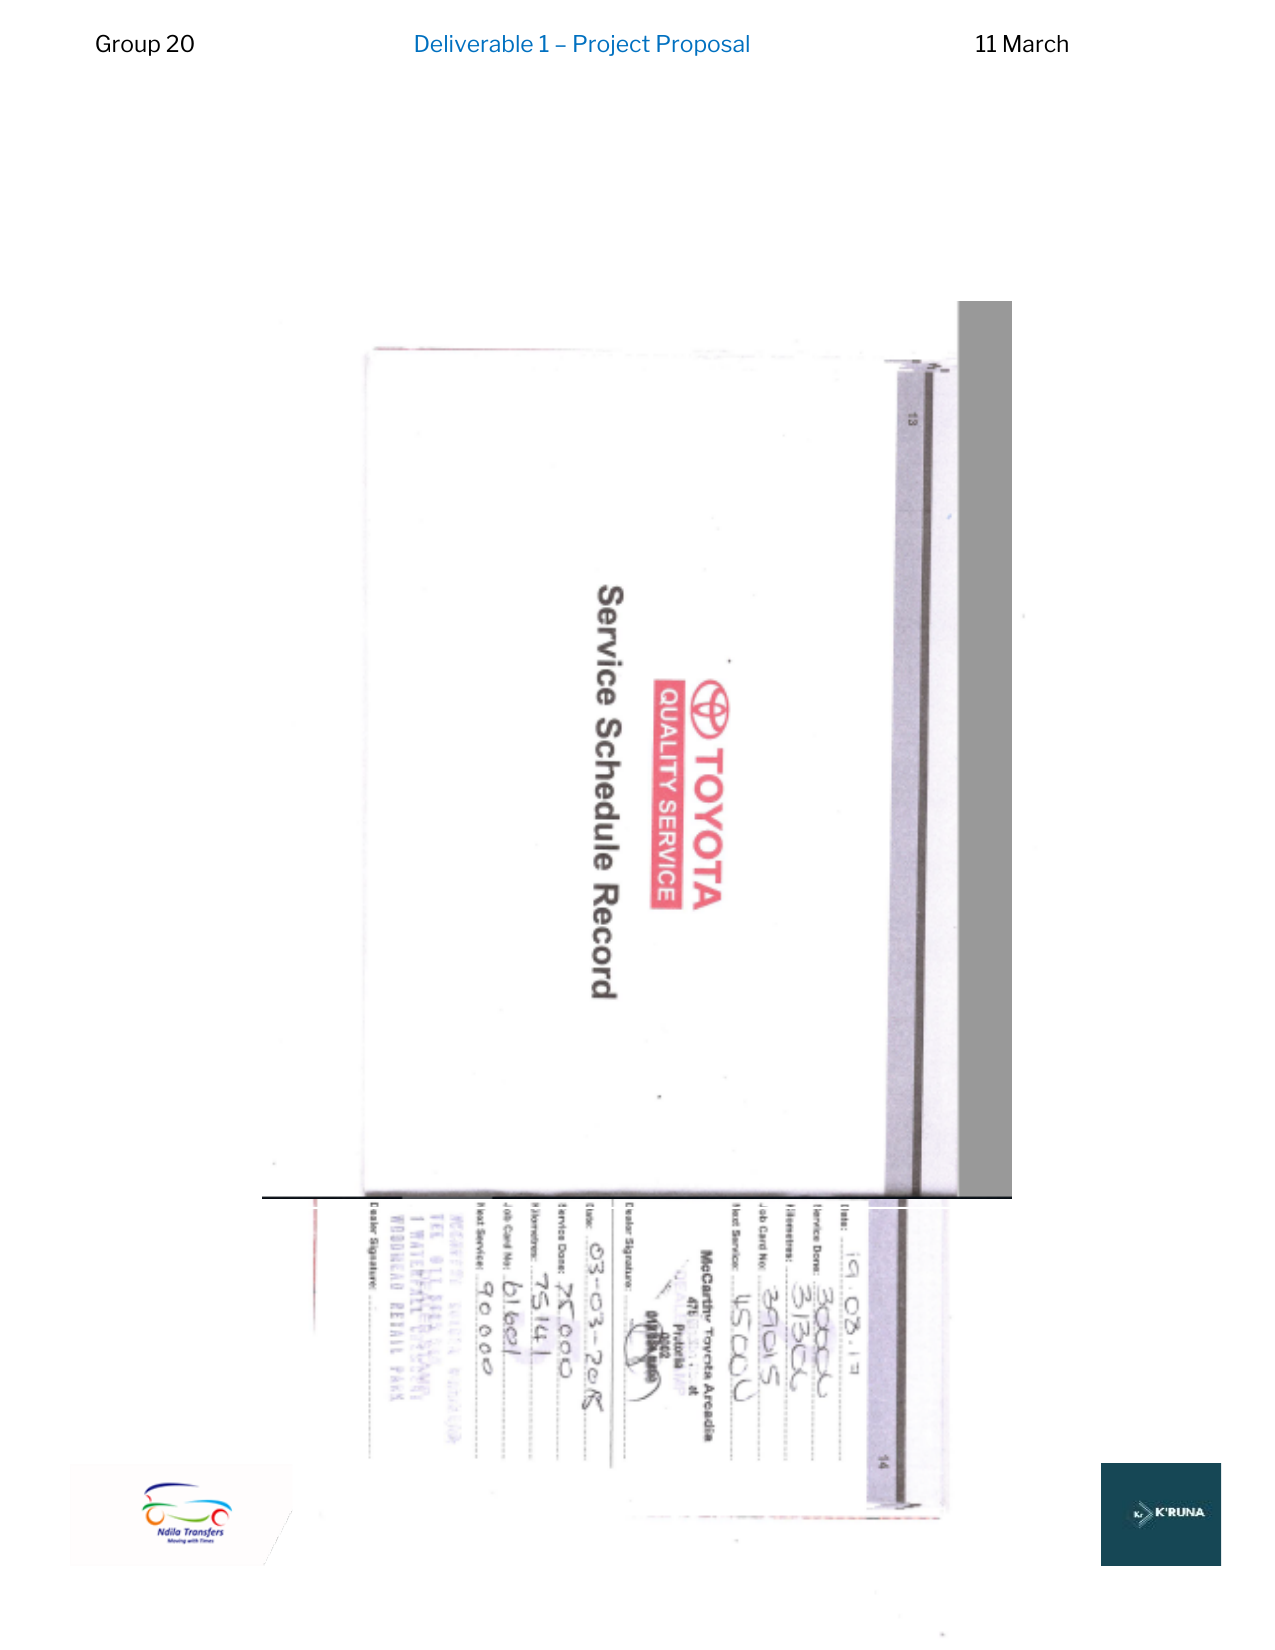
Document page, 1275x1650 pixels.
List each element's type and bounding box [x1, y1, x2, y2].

picture [1101, 1463, 1222, 1566]
picture [69, 301, 1040, 1650]
